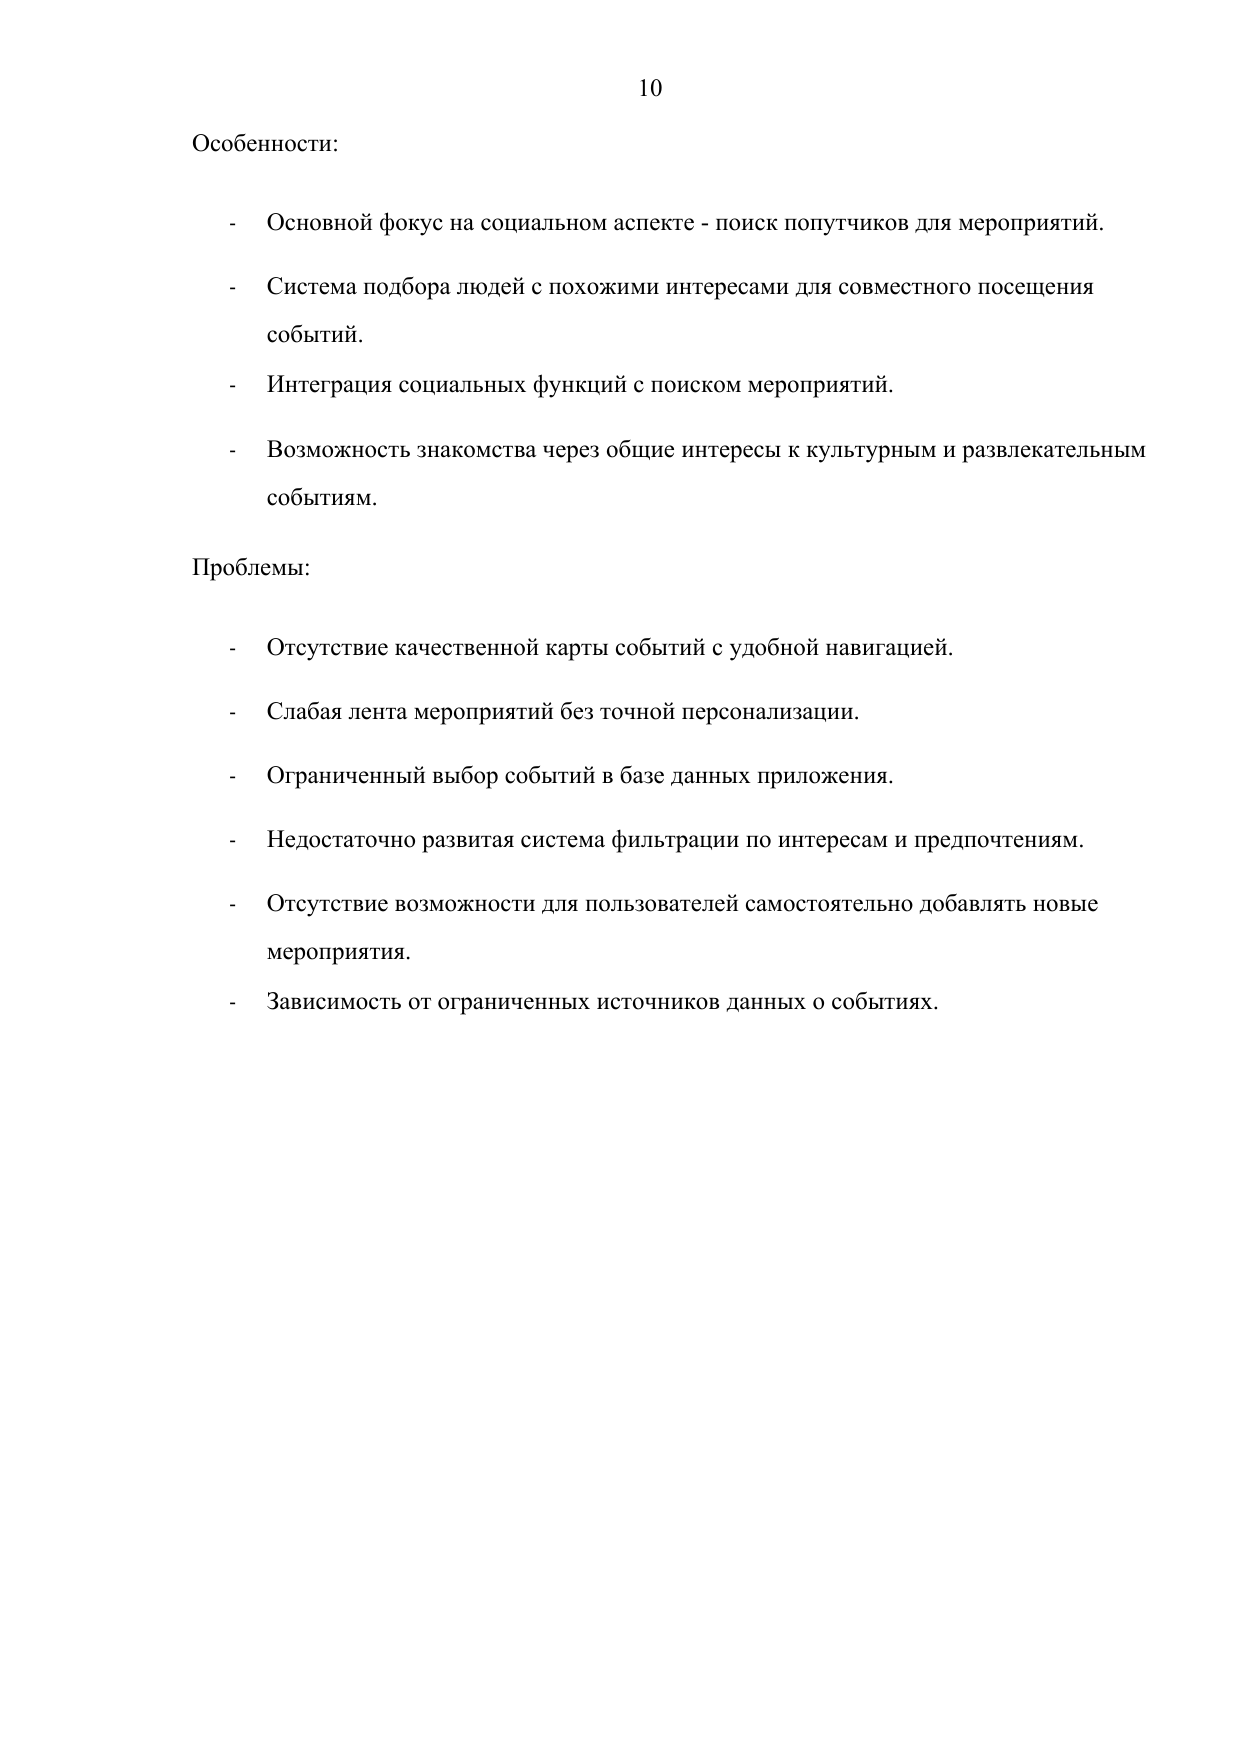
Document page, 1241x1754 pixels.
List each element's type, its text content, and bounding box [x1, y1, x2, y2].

list Недостаточно развитая система фильтрации по интересам и предпочтениям. [229, 816, 1181, 859]
list Отсутствие возможности для пользователей самостоятельно добавлять новые мероприятия. [229, 880, 1181, 965]
text Особенности: [192, 129, 1181, 157]
list Система подбора людей с похожими интересами для совместного посещения событий. [229, 264, 1181, 348]
list Возможность знакомства через общие интересы к культурным и развлекательным событиям. [229, 426, 1181, 510]
list Интеграция социальных функций с поиском мероприятий. [229, 362, 1181, 405]
text Проблемы: [192, 553, 1181, 581]
list Слабая лента мероприятий без точной персонализации. [229, 688, 1181, 731]
list Ограниченный выбор событий в базе данных приложения. [229, 752, 1181, 795]
list Отсутствие качественной карты событий с удобной навигацией. [229, 624, 1181, 667]
list Основной фокус на социальном аспекте - поиск попутчиков для мероприятий. [229, 200, 1181, 243]
list Зависимость от ограниченных источников данных о событиях. [229, 978, 1181, 1021]
